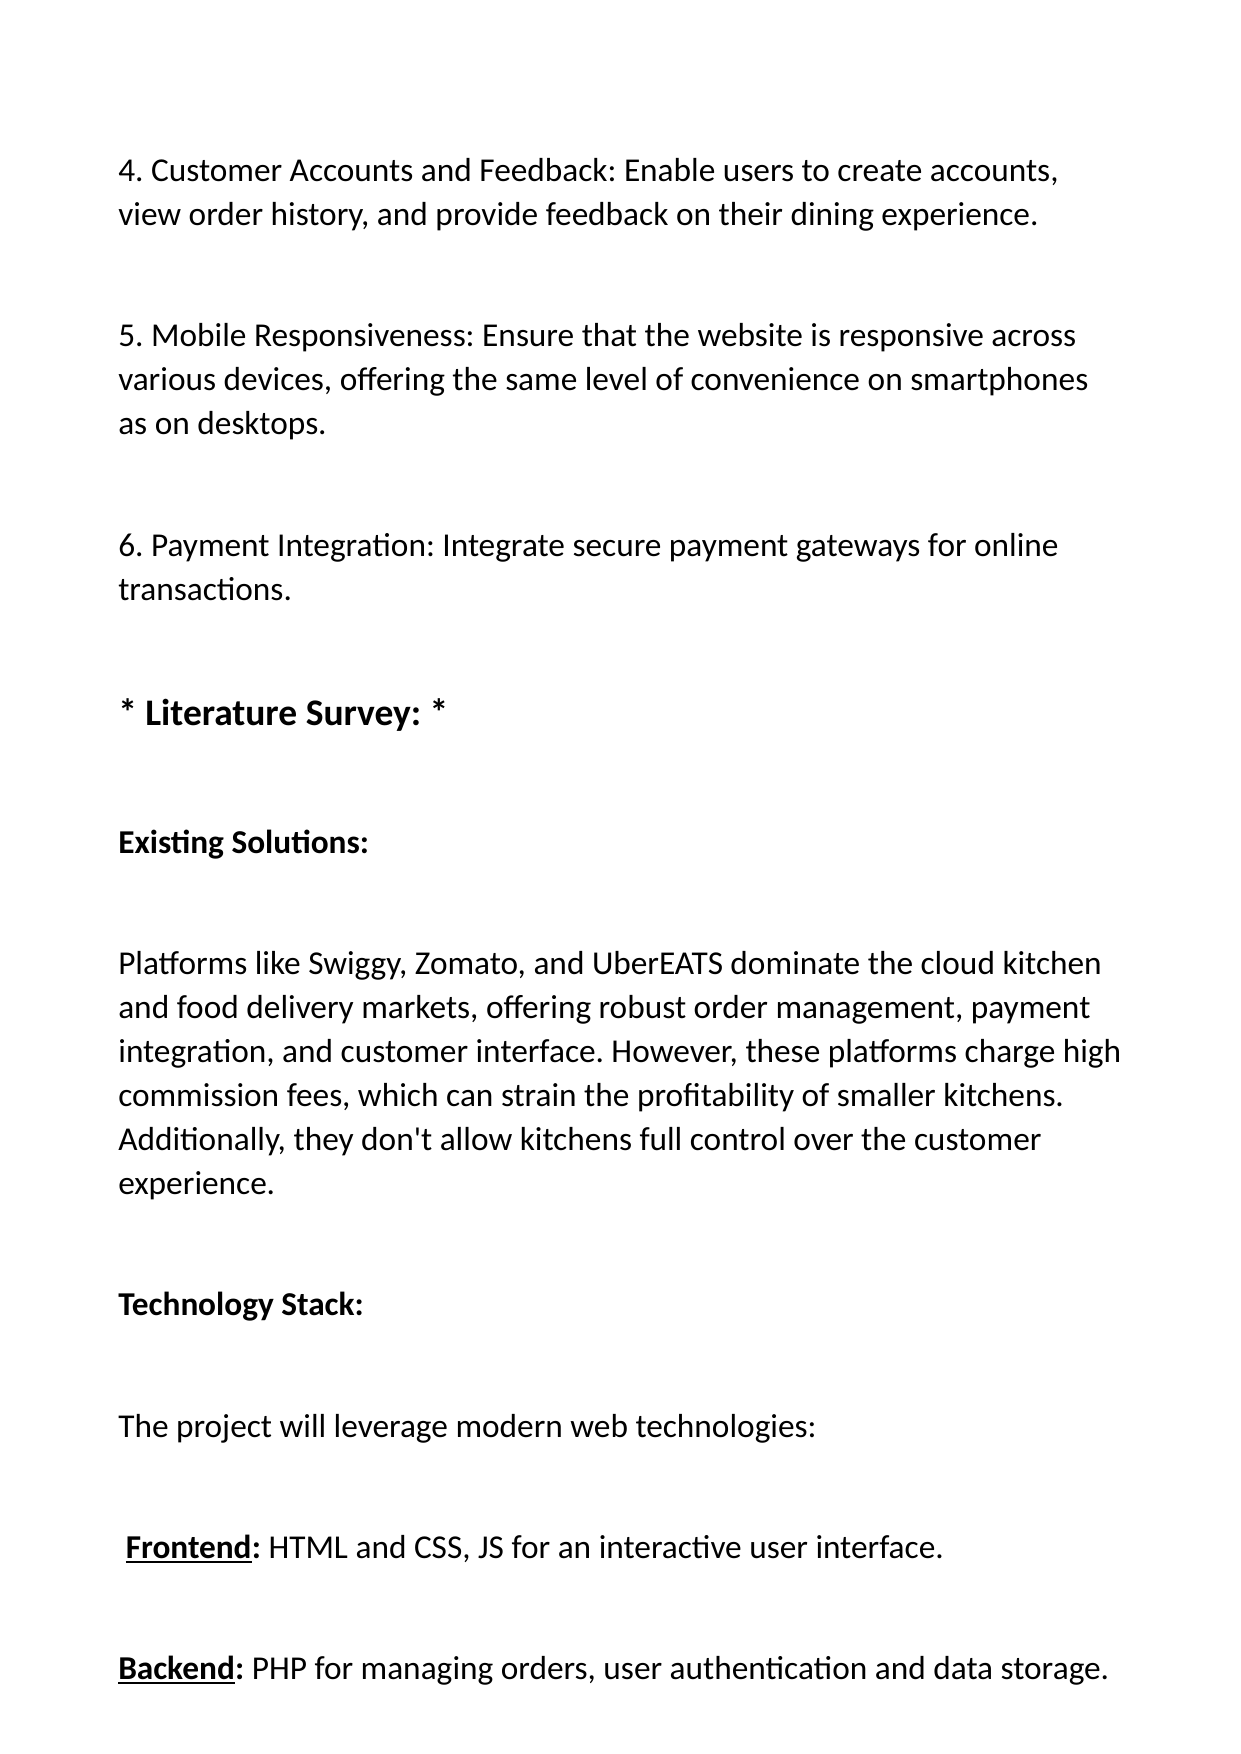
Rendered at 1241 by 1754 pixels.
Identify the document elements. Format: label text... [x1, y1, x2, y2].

text Frontend: HTML and CSS, JS for an interactive user interface. [118, 1526, 1122, 1567]
text 4. Customer Accounts and Feedback: Enable users to create accounts, view order history, and provide feedback on their dining experience. [118, 149, 1122, 234]
text Platforms like Swiggy, Zomato, and UberEATS dominate the cloud kitchen and food delivery markets, offering robust order management, payment integration, and customer interface. However, these platforms charge high commission fees, which can strain the profitability of smaller kitchens. Additionally, they don't allow kitchens full control over the customer experience. [118, 942, 1122, 1203]
text Technology Stack: [118, 1283, 1122, 1324]
text 5. Mobile Responsiveness: Ensure that the website is responsive across various devices, offering the same level of convenience on smartphones as on desktops. [118, 314, 1122, 443]
text Backend: PHP for managing orders, user authentication and data storage. [118, 1647, 1122, 1688]
text 6. Payment Integration: Integrate secure payment gateways for online transactions. [118, 524, 1122, 608]
text Existing Solutions: [118, 821, 1122, 862]
text * Literature Survey: * [118, 689, 1122, 735]
text The project will leverage modern web technologies: [118, 1405, 1122, 1445]
